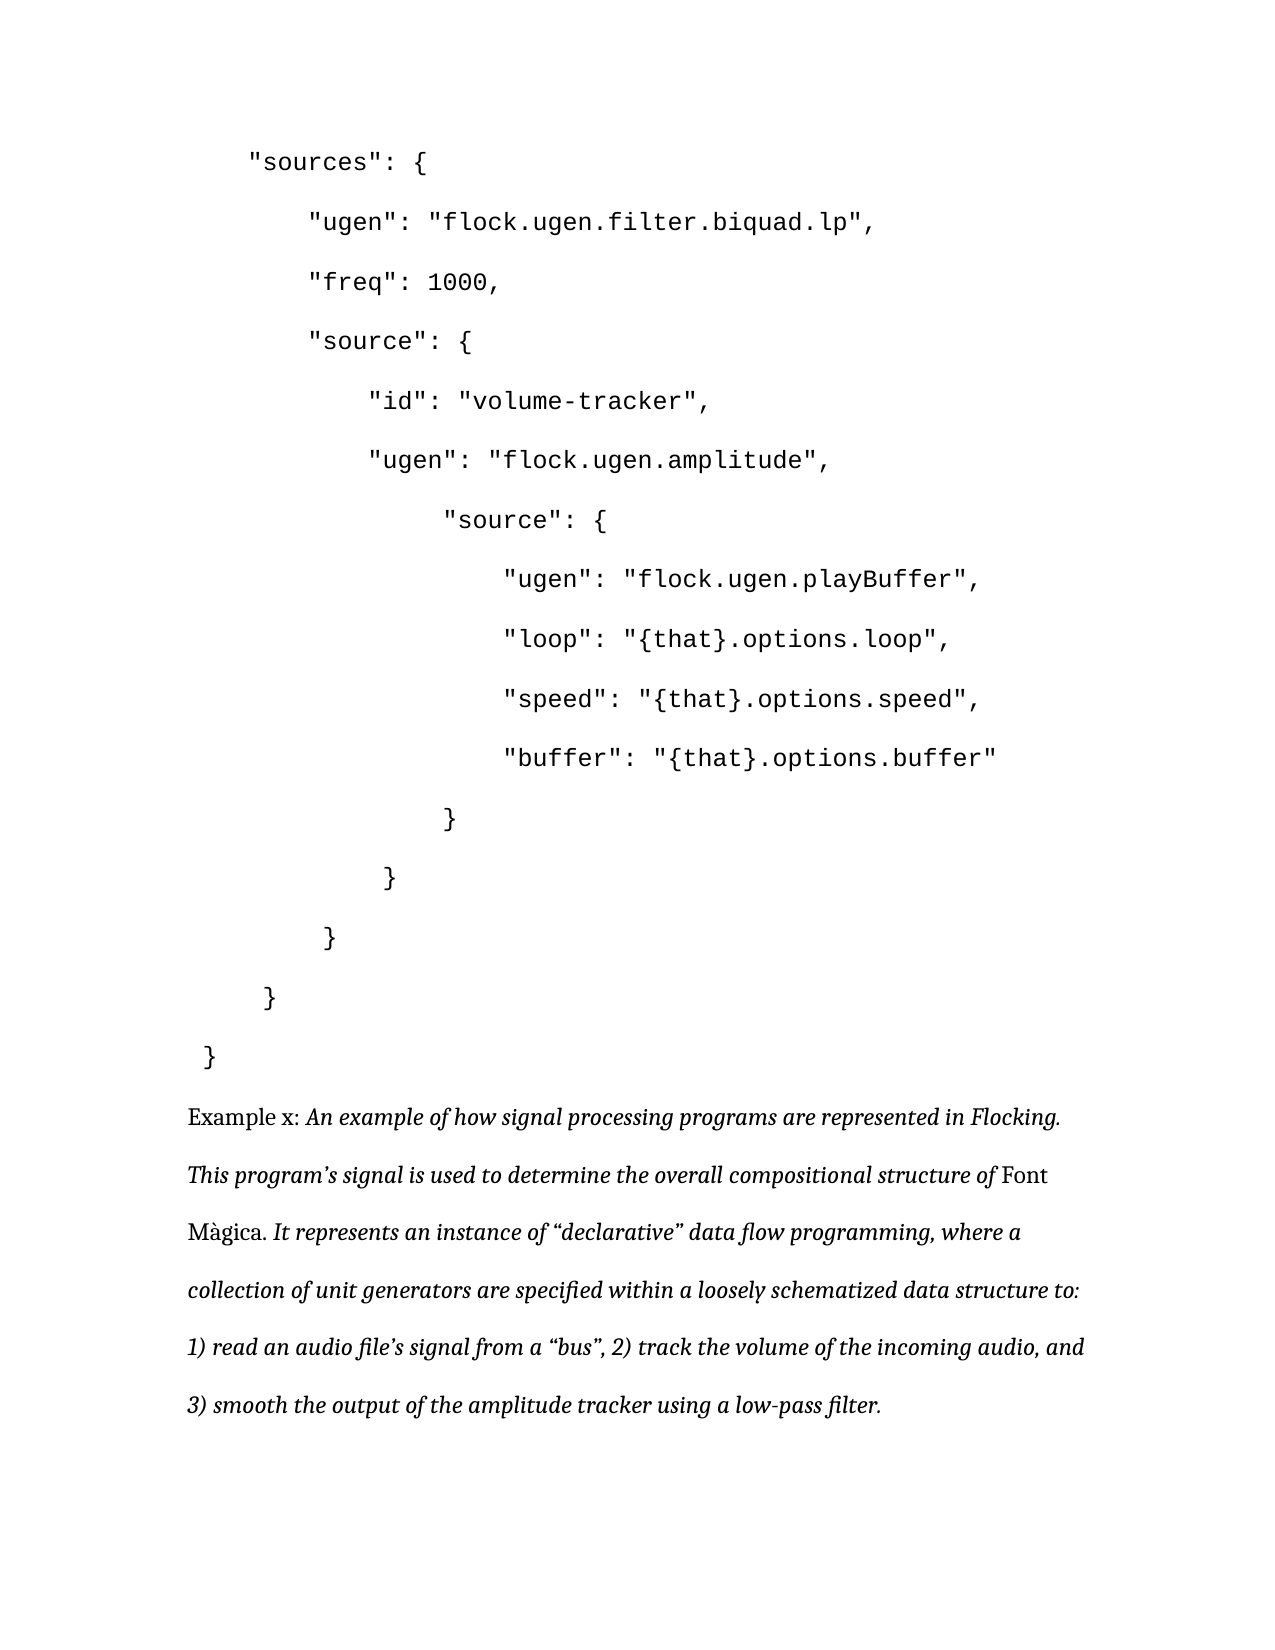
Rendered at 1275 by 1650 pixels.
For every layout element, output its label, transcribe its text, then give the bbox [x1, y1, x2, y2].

text "id": "volume-tracker", [187, 388, 1087, 417]
text "freq": 1000, [187, 269, 1087, 297]
text "loop": "{that}.options.loop", [187, 627, 1087, 655]
text "source": { [187, 329, 1087, 357]
text } [187, 1044, 1087, 1072]
text "ugen": "flock.ugen.filter.biquad.lp", [187, 209, 1087, 238]
text "ugen": "flock.ugen.playBuffer", [187, 567, 1087, 595]
text } [187, 805, 1087, 834]
text Example x: An example of how signal processing programs are represented in Flocking. This program’s signal is used to determine the overall compositional structure of Font Màgica. It represents an instance of “declarative” data flow programming, where a collection of unit generators are specified within a loosely schematized data structure to: 1) read an audio file’s signal from a “bus”, 2) track the volume of the incoming audio, and 3) smooth the output of the amplitude tracker using a low-pass filter. [187, 1103, 1087, 1419]
text "sources": { [187, 150, 1087, 178]
text } [187, 865, 1087, 893]
text "ugen": "flock.ugen.amplitude", [187, 448, 1087, 476]
text "source": { [187, 507, 1087, 536]
text "speed": "{that}.options.speed", [187, 686, 1087, 714]
text } [187, 984, 1087, 1012]
text } [187, 924, 1087, 953]
text "buffer": "{that}.options.buffer" [187, 746, 1087, 774]
